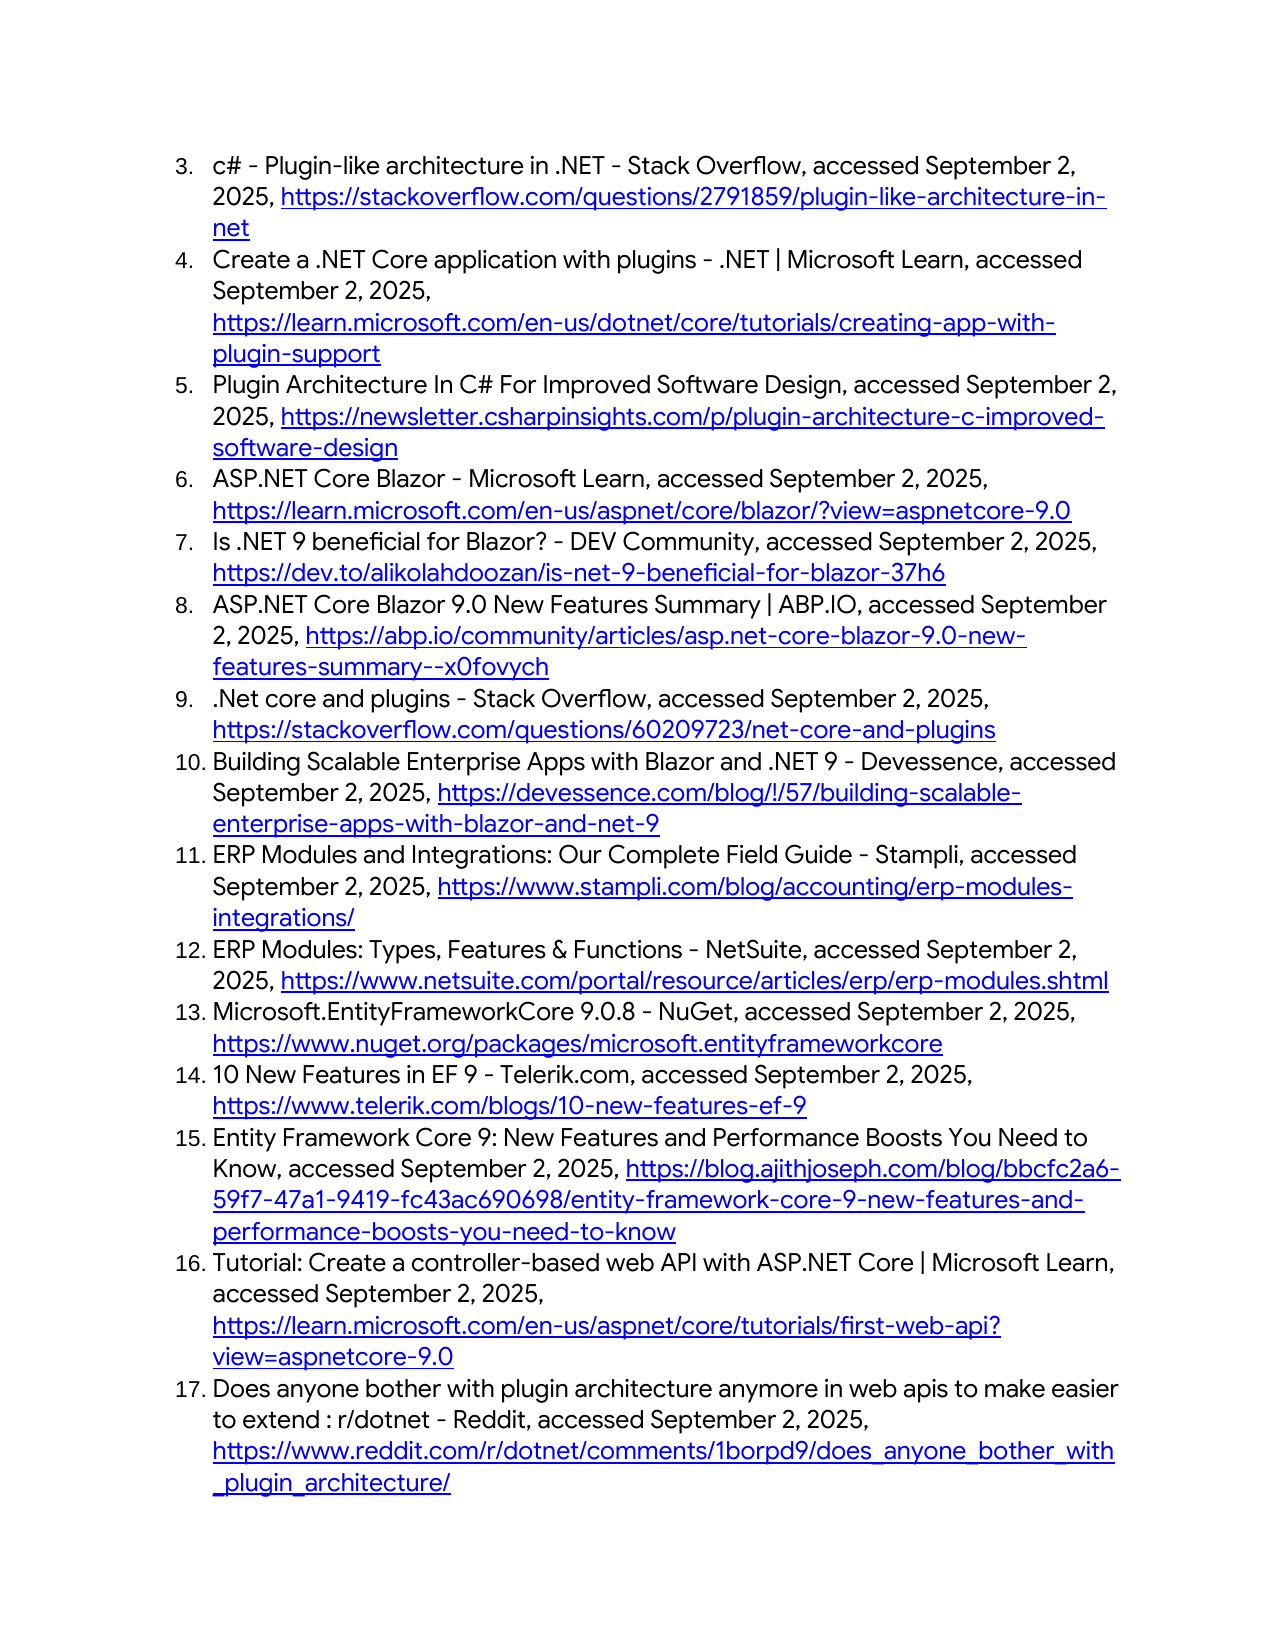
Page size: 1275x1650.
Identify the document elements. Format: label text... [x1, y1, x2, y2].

list c# - Plugin-like architecture in .NET - Stack Overflow, accessed September 2, 2025, https://stackoverflow.com/questions/2791859/plugin-like-architecture-in-net [175, 150, 1125, 244]
list Is .NET 9 beneficial for Blazor? - DEV Community, accessed September 2, 2025, https://dev.to/alikolahdoozan/is-net-9-beneficial-for-blazor-37h6 [175, 526, 1125, 589]
list Building Scalable Enterprise Apps with Blazor and .NET 9 - Devessence, accessed September 2, 2025, https://devessence.com/blog/!/57/building-scalable-enterprise-apps-with-blazor-and-net-9 [175, 746, 1125, 840]
list Create a .NET Core application with plugins - .NET | Microsoft Learn, accessed September 2, 2025, https://learn.microsoft.com/en-us/dotnet/core/tutorials/creating-app-with-plugin-support [175, 244, 1125, 369]
list ERP Modules and Integrations: Our Complete Field Guide - Stampli, accessed September 2, 2025, https://www.stampli.com/blog/accounting/erp-modules-integrations/ [175, 840, 1125, 934]
list Microsoft.EntityFrameworkCore 9.0.8 - NuGet, accessed September 2, 2025, https://www.nuget.org/packages/microsoft.entityframeworkcore [175, 997, 1125, 1059]
list ASP.NET Core Blazor 9.0 New Features Summary | ABP.IO, accessed September 2, 2025, https://abp.io/community/articles/asp.net-core-blazor-9.0-new-features-summary--x0fovych [175, 589, 1125, 683]
list 10 New Features in EF 9 - Telerik.com, accessed September 2, 2025, https://www.telerik.com/blogs/10-new-features-ef-9 [175, 1059, 1125, 1122]
list Plugin Architecture In C# For Improved Software Design, accessed September 2, 2025, https://newsletter.csharpinsights.com/p/plugin-architecture-c-improved-software-design [175, 369, 1125, 463]
list Tutorial: Create a controller-based web API with ASP.NET Core | Microsoft Learn, accessed September 2, 2025, https://learn.microsoft.com/en-us/aspnet/core/tutorials/first-web-api?view=aspnetcore-9.0 [175, 1247, 1125, 1373]
list ASP.NET Core Blazor - Microsoft Learn, accessed September 2, 2025, https://learn.microsoft.com/en-us/aspnet/core/blazor/?view=aspnetcore-9.0 [175, 463, 1125, 526]
list ERP Modules: Types, Features & Functions - NetSuite, accessed September 2, 2025, https://www.netsuite.com/portal/resource/articles/erp/erp-modules.shtml [175, 934, 1125, 997]
list .Net core and plugins - Stack Overflow, accessed September 2, 2025, https://stackoverflow.com/questions/60209723/net-core-and-plugins [175, 683, 1125, 746]
list Entity Framework Core 9: New Features and Performance Boosts You Need to Know, accessed September 2, 2025, https://blog.ajithjoseph.com/blog/bbcfc2a6-59f7-47a1-9419-fc43ac690698/entity-framework-core-9-new-features-and-performance-boosts-you-need-to-know [175, 1122, 1125, 1247]
list Does anyone bother with plugin architecture anymore in web apis to make easier to extend : r/dotnet - Reddit, accessed September 2, 2025, https://www.reddit.com/r/dotnet/comments/1borpd9/does_anyone_bother_with_plugin_architecture/ [175, 1373, 1125, 1498]
